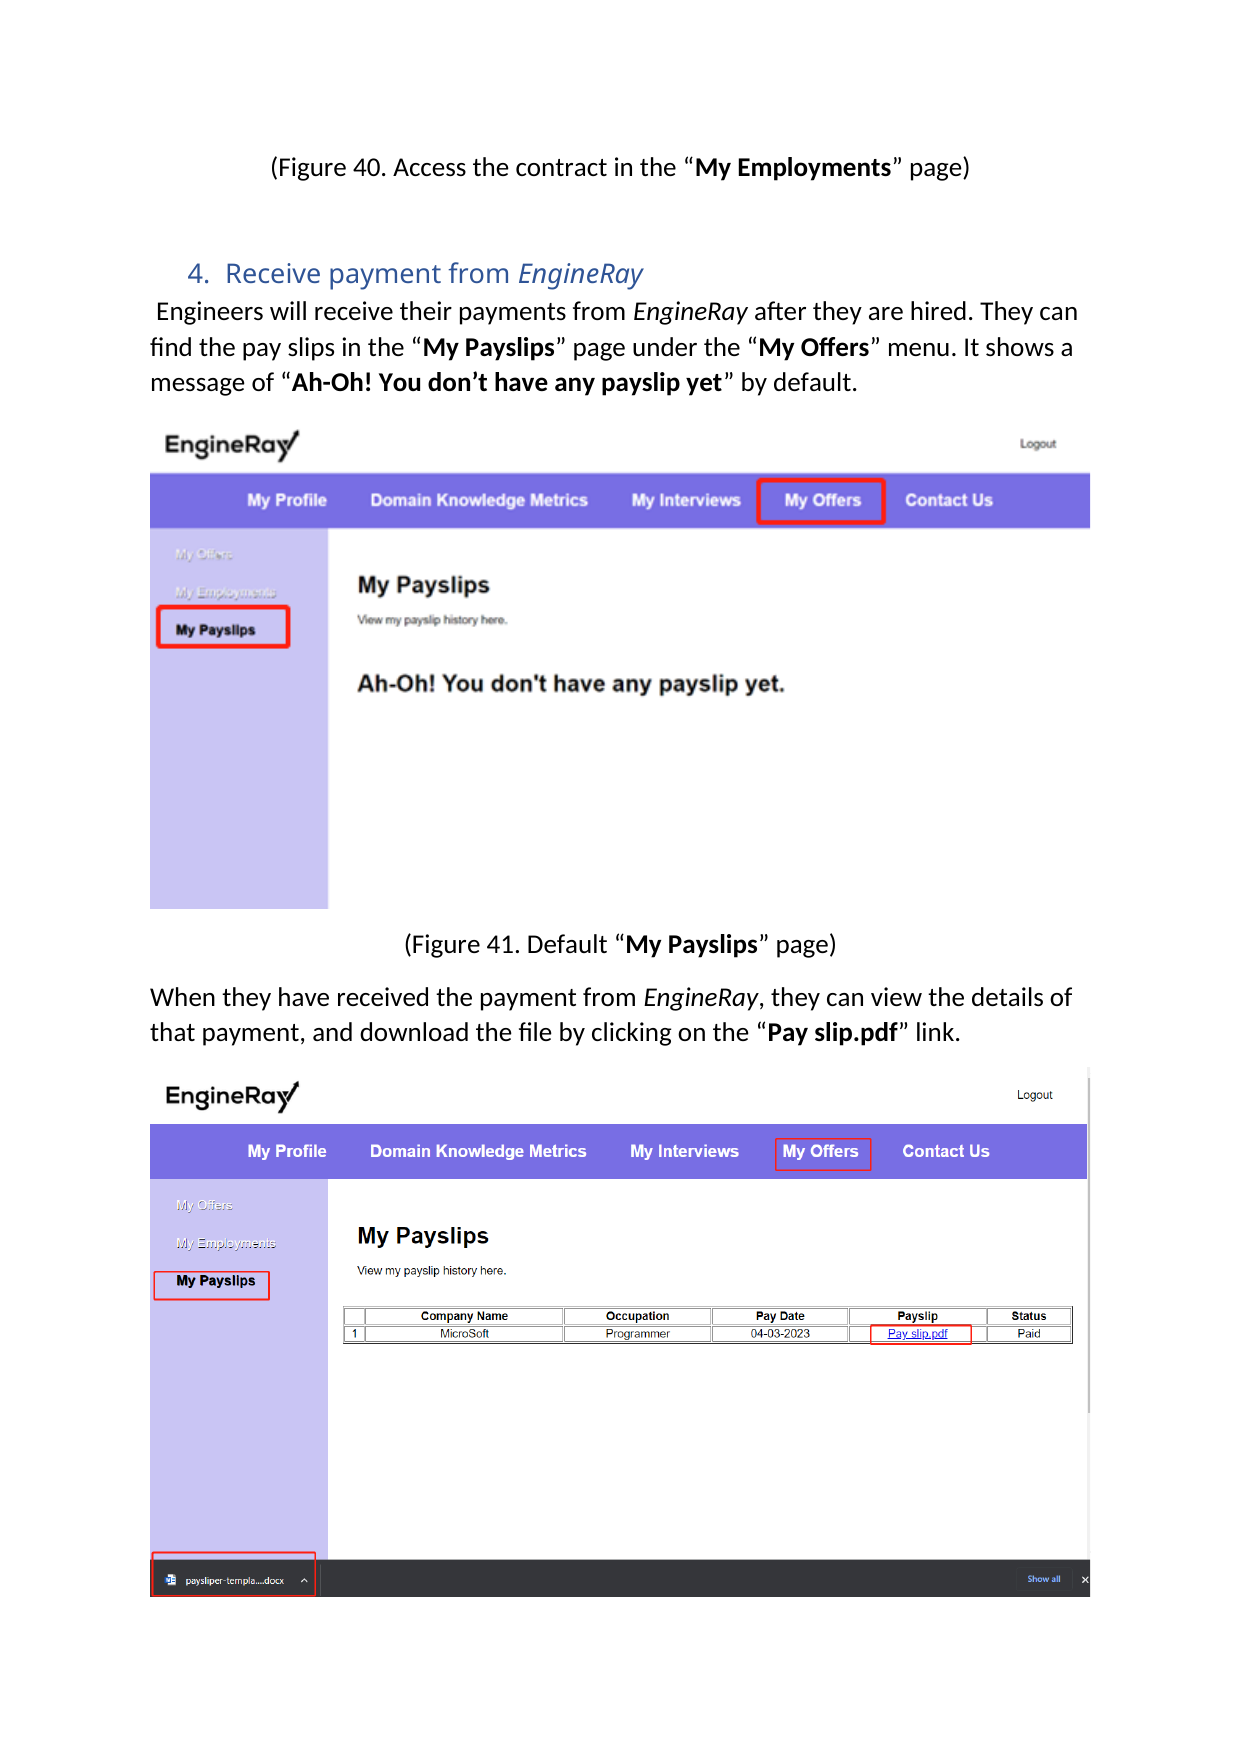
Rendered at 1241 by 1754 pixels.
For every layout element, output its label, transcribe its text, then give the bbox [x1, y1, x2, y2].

subtitle Receive payment from EngineRay [187, 254, 1090, 291]
picture [150, 1067, 1091, 1597]
text When they have received the payment from EngineRay, they can view the details of that payment, and download the file by clicking on the “Pay slip.pdf” link. [150, 980, 1090, 1048]
text Engineers will receive their payments from EngineRay after they are hired. They can find the pay slips in the “My Payslips” page under the “My Offers” menu. It shows a message of “Ah-Oh! You don’t have any payslip yet” by default. [150, 294, 1090, 399]
text (Figure 41. Default “My Payslips” page) [150, 928, 1090, 961]
text (Figure 40. Access the contract in the “My Employments” page) [150, 150, 1090, 183]
picture [150, 417, 1091, 909]
